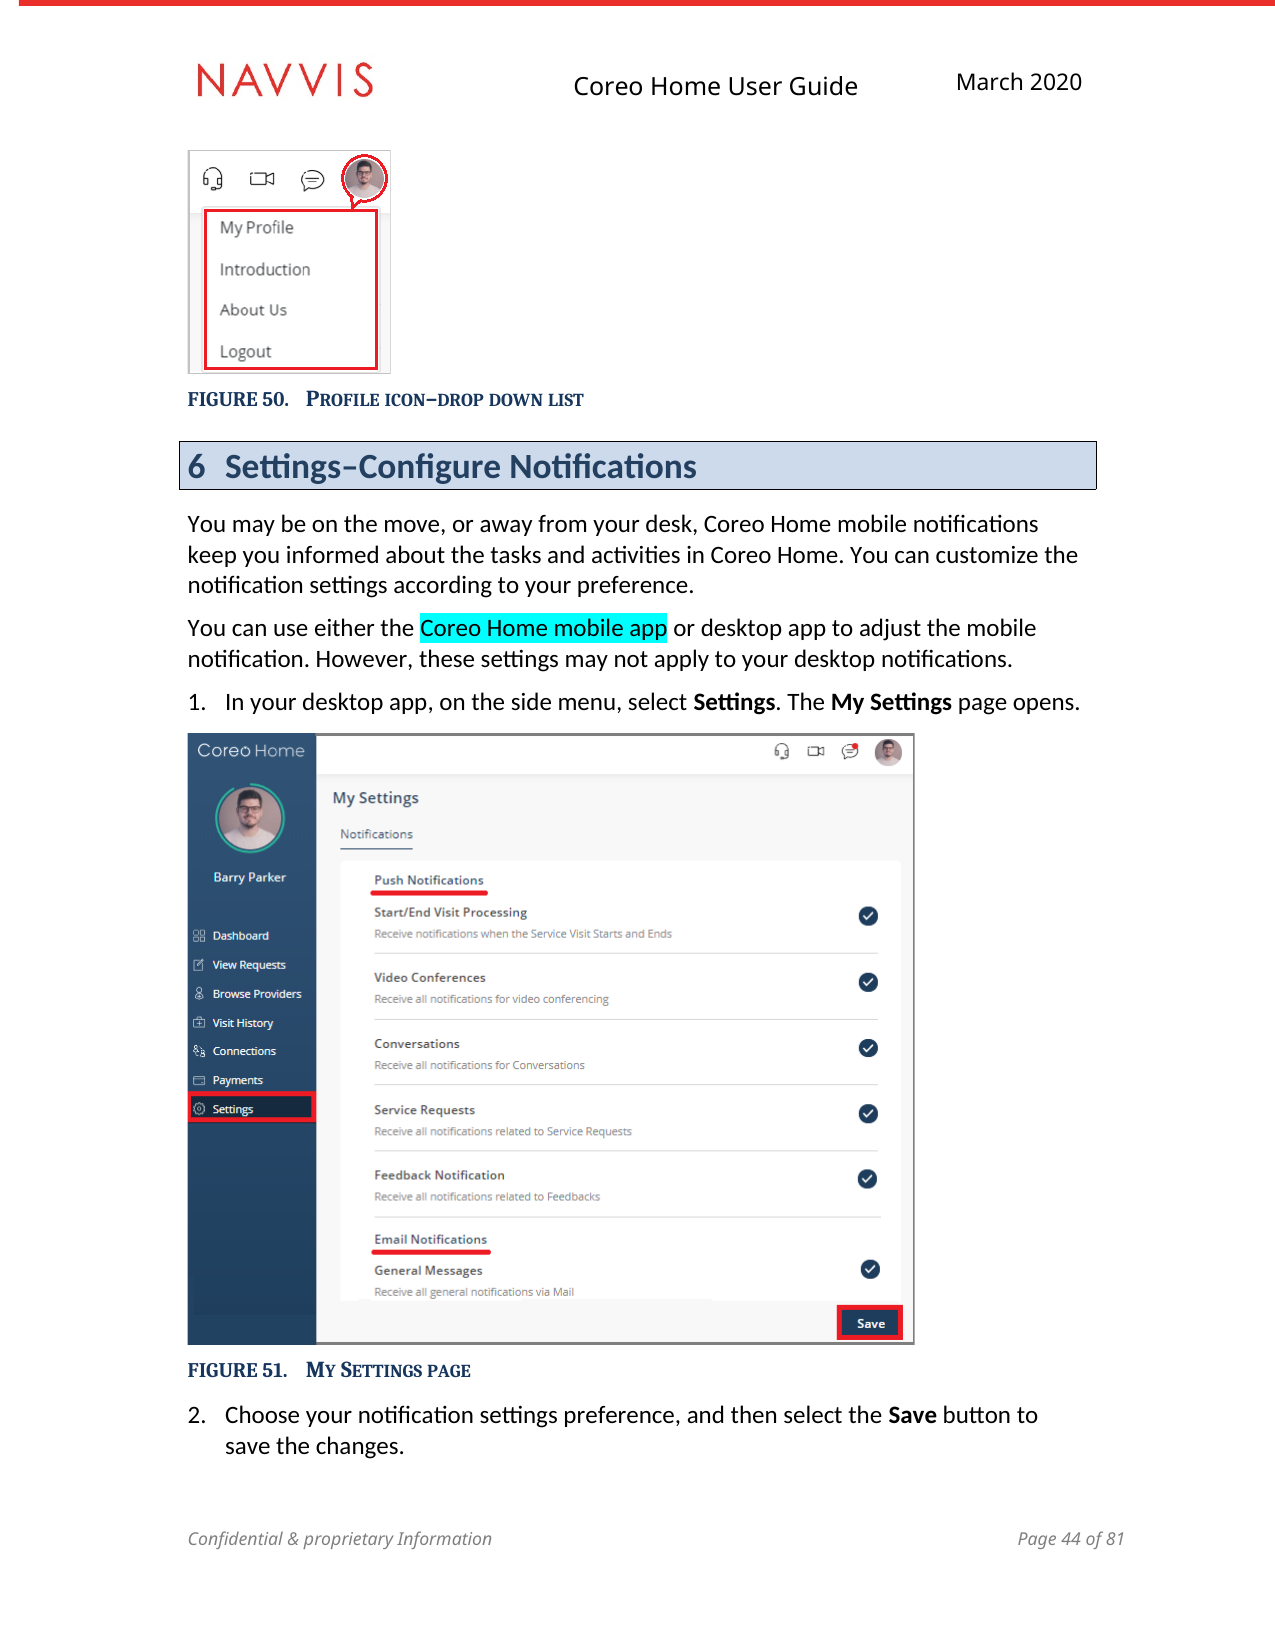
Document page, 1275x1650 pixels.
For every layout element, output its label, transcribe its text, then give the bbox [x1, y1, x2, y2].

list In your desktop app, on the side menu, select Settings. The My Settings page opens. [187, 686, 1087, 717]
text You may be on the move, or away from your desk, Coreo Home mobile notifications keep you informed about the tasks and activities in Coreo Home. You can customize the notification settings according to your preference. [187, 508, 1087, 600]
text Profile icon–drop down list [187, 386, 1087, 412]
picture [187, 733, 915, 1345]
subtitle Settings–Configure Notifications [180, 442, 1096, 489]
picture [187, 150, 391, 374]
picture [187, 55, 383, 104]
text You can use either the Coreo Home mobile app or desktop app to adjust the mobile notification. However, these settings may not apply to your desktop notifications. [187, 612, 1087, 673]
list Choose your notification settings preference, and then select the Save button to save the changes. [187, 1399, 1087, 1460]
text My Settings page [187, 1357, 1087, 1383]
